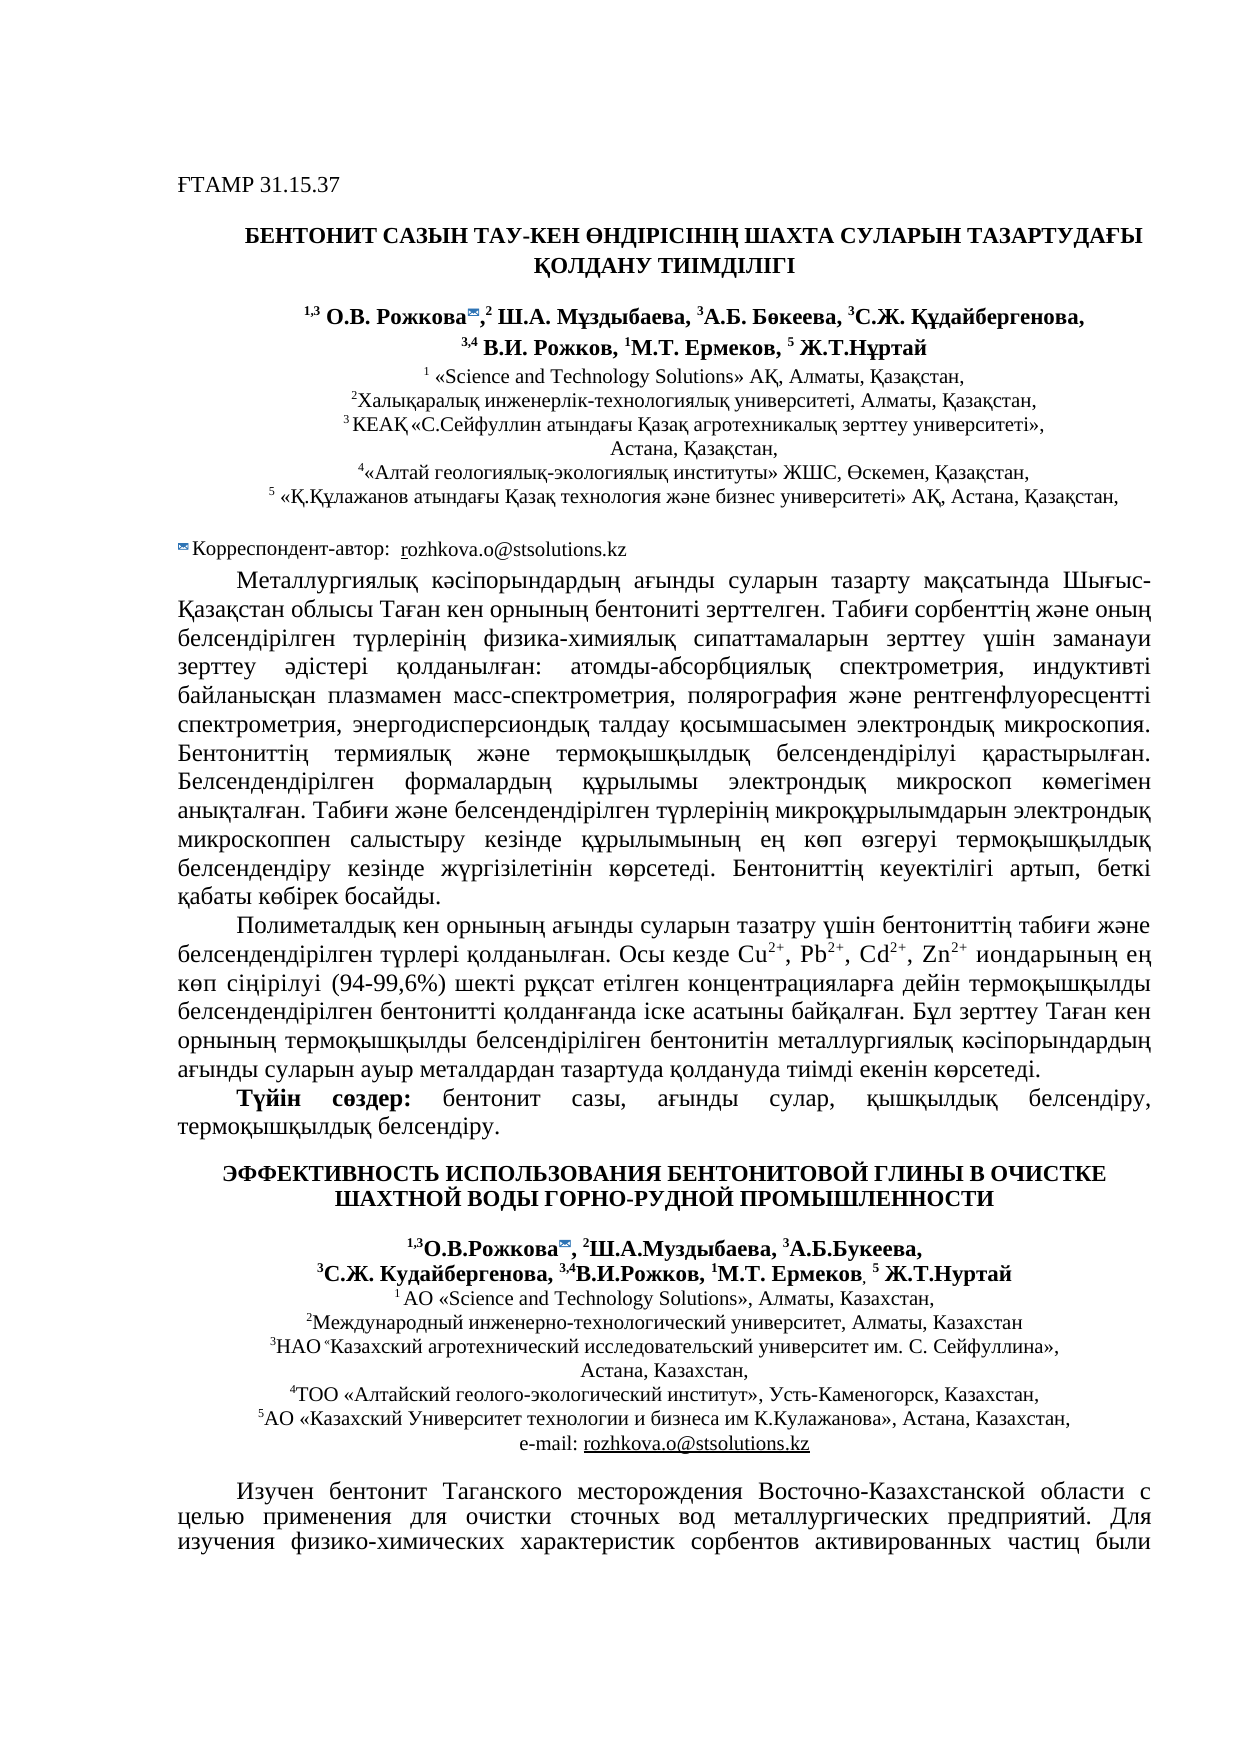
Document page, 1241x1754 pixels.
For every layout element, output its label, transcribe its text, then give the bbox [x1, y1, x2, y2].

text 3 КЕАҚ «С.Сейфуллин атындағы Қазақ агротехникалық зерттеу университеті», [177, 412, 1152, 436]
text Түйін сөздер: бентонит сазы, ағынды сулар, қышқылдық белсендіру, термоқышқылдық белсендіру. [177, 1083, 1152, 1140]
text Металлургиялық кәсіпорындардың ағынды суларын тазарту мақсатында Шығыс-Қазақстан облысы Таған кен орнының бентониті зерттелген. Табиғи сорбенттің және оның белсендірілген түрлерінің физика-химиялық сипаттамаларын зерттеу үшін заманауи зерттеу әдістері қолданылған: атомды-абсорбциялық спектрометрия, индуктивті байланысқан плазмамен масс-спектрометрия, полярография және рентгенфлуоресцентті спектрометрия, энергодисперсиондық талдау қосымшасымен электрондық микроскопия. Бентониттің термиялық және термоқышқылдық белсендендірілуі қарастырылған. Белсендендірілген формалардың құрылымы электрондық микроскоп көмегімен анықталған. Табиғи және белсендендірілген түрлерінің микроқұрылымдарын электрондық микроскоппен салыстыру кезінде құрылымының ең көп өзгеруі термоқышқылдық белсендендіру кезінде жүргізілетінін көрсетеді. Бентониттің кеуектілігі артып, беткі қабаты көбірек босайды. [177, 565, 1152, 910]
text 5АО «Казахский Университет технологии и бизнеса им К.Кулажанова», Астана, Казахстан, [177, 1406, 1152, 1430]
text 1 АО «Science and Technology Solutions», Алматы, Казахстан, [177, 1286, 1152, 1310]
text 2Халықаралық инженерлік-технологиялық университеті, Алматы, Қазақстан, [177, 388, 1152, 412]
text 4«Алтай геологиялық-экологиялық институты» ЖШС, Өскемен, Қазақстан, [177, 460, 1152, 484]
text ҒТАМР 31.15.37 [177, 171, 1152, 197]
text 4ТОО «Алтайский геолого-экологический институт», Усть-Каменогорск, Казахстан, [177, 1382, 1152, 1406]
text ЭФФЕКТИВНОСТЬ ИСПОЛЬЗОВАНИЯ БЕНТОНИТОВОЙ ГЛИНЫ В ОЧИСТКЕ ШАХТНОЙ ВОДЫ ГОРНО-РУДНОЙ ПРОМЫШЛЕННОСТИ [177, 1161, 1152, 1211]
text 1 «Science and Technology Solutions» АҚ, Алматы, Қазақстан, [177, 364, 1152, 388]
text 3,4 В.И. Рожков, 1М.Т. Ермеков, 5 Ж.Т.Нұртай [177, 334, 1152, 360]
text Астана, Казахстан, [177, 1358, 1152, 1382]
text 5 «Қ.Құлажанов атындағы Қазақ технология және бизнес университеті» АҚ, Астана, Қазақстан, [177, 484, 1152, 508]
text 3НАО «Казахский агротехнический исследовательский университет им. С. Сейфуллина», [177, 1334, 1152, 1358]
text 2Международный инженерно-технологический университет, Алматы, Казахстан [177, 1310, 1152, 1334]
text 1,3 О.В. Рожкова,2 Ш.А. Мұздыбаева, 3А.Б. Бөкеева, 3С.Ж. Құдайбергенова, [177, 303, 1152, 330]
text 1,3О.В.Рожкова, 2Ш.А.Муздыбаева, 3А.Б.Букеева, [177, 1236, 1152, 1261]
text Корреспондент-автор: rozhkova.o@stsolutions.kz [177, 536, 1152, 561]
text Астана, Қазақстан, [177, 436, 1152, 460]
text Полиметалдық кен орнының ағынды суларын тазатру үшін бентониттің табиғи және белсендендірілген түрлері қолданылған. Осы кезде Cu2+, Pb2+, Cd2+, Zn2+ иондарының ең көп сіңірілуі (94-99,6%) шекті рұқсат етілген концентрацияларға дейін термоқышқылды белсендендірілген бентонитті қолданғанда іске асатыны байқалған. Бұл зерттеу Таған кен орнының термоқышқылды белсендіріліген бентонитін металлургиялық кәсіпорындардың ағынды суларын ауыр металдардан тазартуда қолдануда тиімді екенін көрсетеді. [177, 910, 1152, 1083]
text БЕНТОНИТ САЗЫН ТАУ-КЕН ӨНДІРІСІНІҢ ШАХТА СУЛАРЫН ТАЗАРТУДАҒЫ ҚОЛДАНУ ТИІМДІЛІГІ [177, 222, 1152, 279]
text e-mail: rozhkova.o@stsolutions.kz [177, 1430, 1152, 1454]
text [177, 1479, 1152, 1617]
text 3С.Ж. Кудайбергенова, 3,4В.И.Рожков, 1М.Т. Ермеков, 5 Ж.Т.Нуртай [177, 1261, 1152, 1286]
